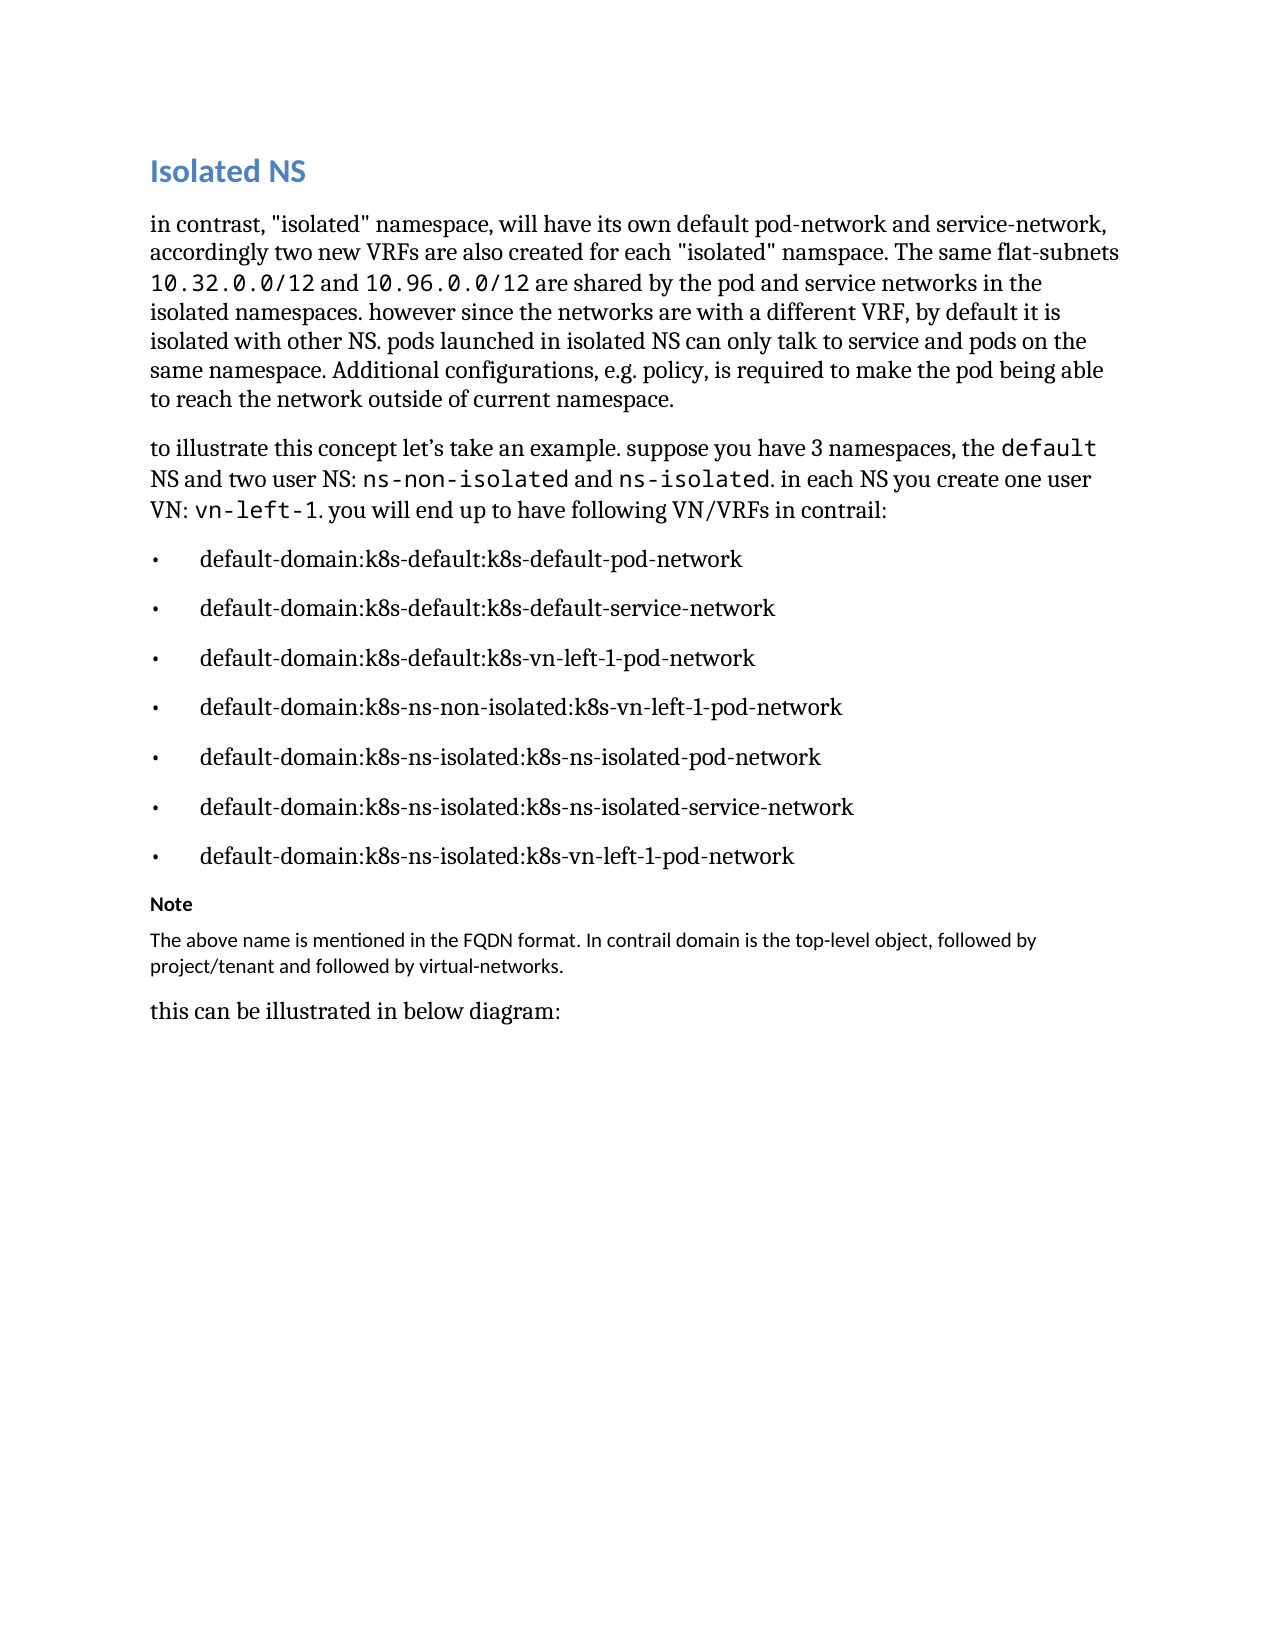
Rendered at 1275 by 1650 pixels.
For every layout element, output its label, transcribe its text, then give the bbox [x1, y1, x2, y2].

text Note [150, 892, 1125, 917]
text The above name is mentioned in the FQDN format. In contrail domain is the top-level object, followed by project/tenant and followed by virtual-networks. [150, 927, 1125, 978]
list default-domain:k8s-default:k8s-default-service-network [150, 594, 1125, 623]
list default-domain:k8s-ns-isolated:k8s-ns-isolated-pod-network [150, 743, 1125, 772]
text in contrast, "isolated" namespace, will have its own default pod-network and service-network, accordingly two new VRFs are also created for each "isolated" namspace. The same flat-subnets 10.32.0.0/12 and 10.96.0.0/12 are shared by the pod and service networks in the isolated namespaces. however since the networks are with a different VRF, by default it is isolated with other NS. pods launched in isolated NS can only talk to service and pods on the same namespace. Additional configurations, e.g. policy, is required to make the pod being able to reach the network outside of current namespace. [150, 209, 1125, 413]
list default-domain:k8s-ns-non-isolated:k8s-vn-left-1-pod-network [150, 693, 1125, 722]
list default-domain:k8s-default:k8s-default-pod-network [150, 544, 1125, 573]
subtitle Isolated NS [150, 150, 1125, 191]
text to illustrate this concept let’s take an example. suppose you have 3 namespaces, the default NS and two user NS: ns-non-isolated and ns-isolated. in each NS you create one user VN: vn-left-1. you will end up to have following VN/VRFs in contrail: [150, 432, 1125, 526]
text this can be illustrated in below diagram: [150, 997, 1125, 1026]
list default-domain:k8s-ns-isolated:k8s-vn-left-1-pod-network [150, 842, 1125, 871]
list default-domain:k8s-ns-isolated:k8s-ns-isolated-service-network [150, 792, 1125, 821]
list default-domain:k8s-default:k8s-vn-left-1-pod-network [150, 644, 1125, 672]
